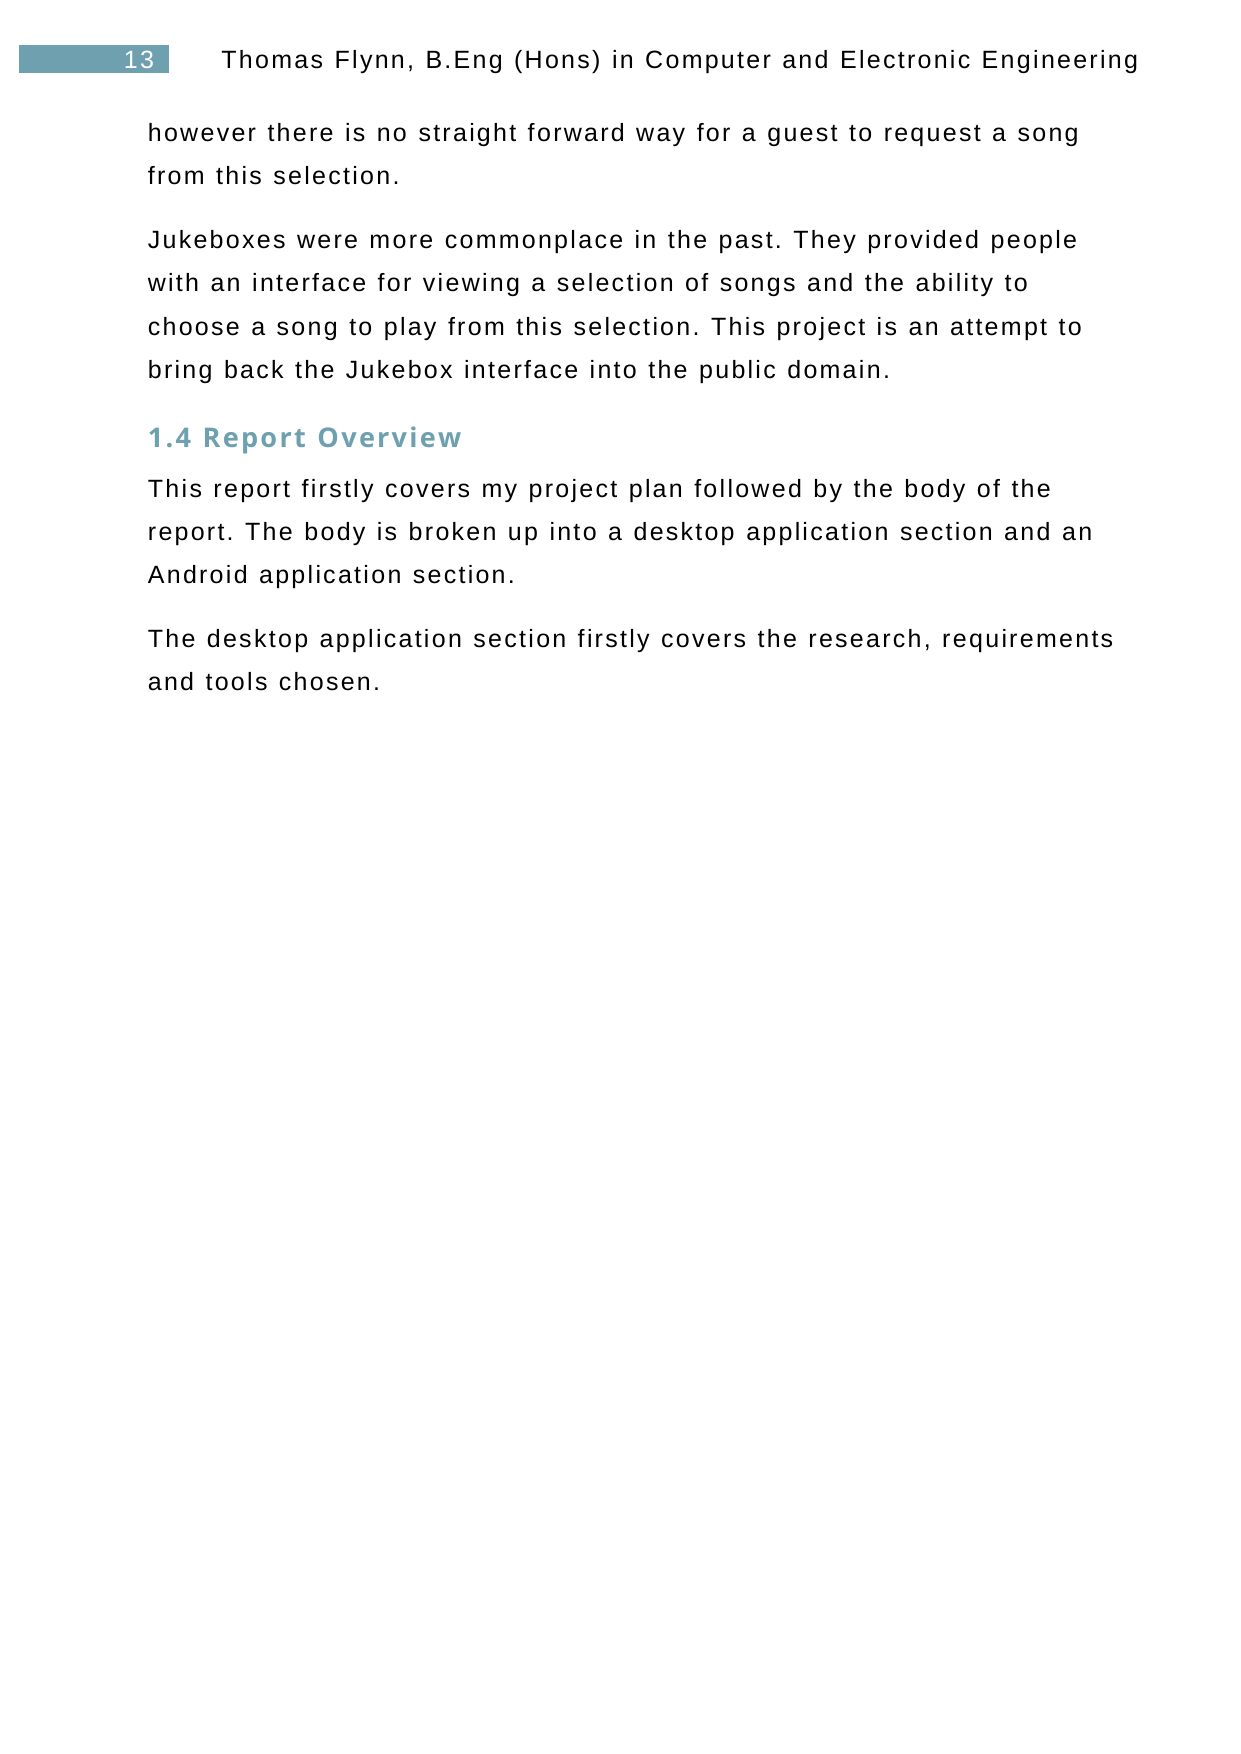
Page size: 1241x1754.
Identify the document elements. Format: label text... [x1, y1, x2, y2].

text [148, 118, 1122, 190]
text This report firstly covers my project plan followed by the body of the report. The body is broken up into a desktop application section and an Android application section. [148, 474, 1122, 589]
subtitle 1.4 Report Overview [148, 418, 1122, 455]
text The desktop application section firstly covers the research, requirements and tools chosen. [148, 624, 1122, 696]
text Jukeboxes were more commonplace in the past. They provided people with an interface for viewing a selection of songs and the ability to choose a song to play from this selection. This project is an attempt to bring back the Jukebox interface into the public domain. [148, 225, 1122, 383]
